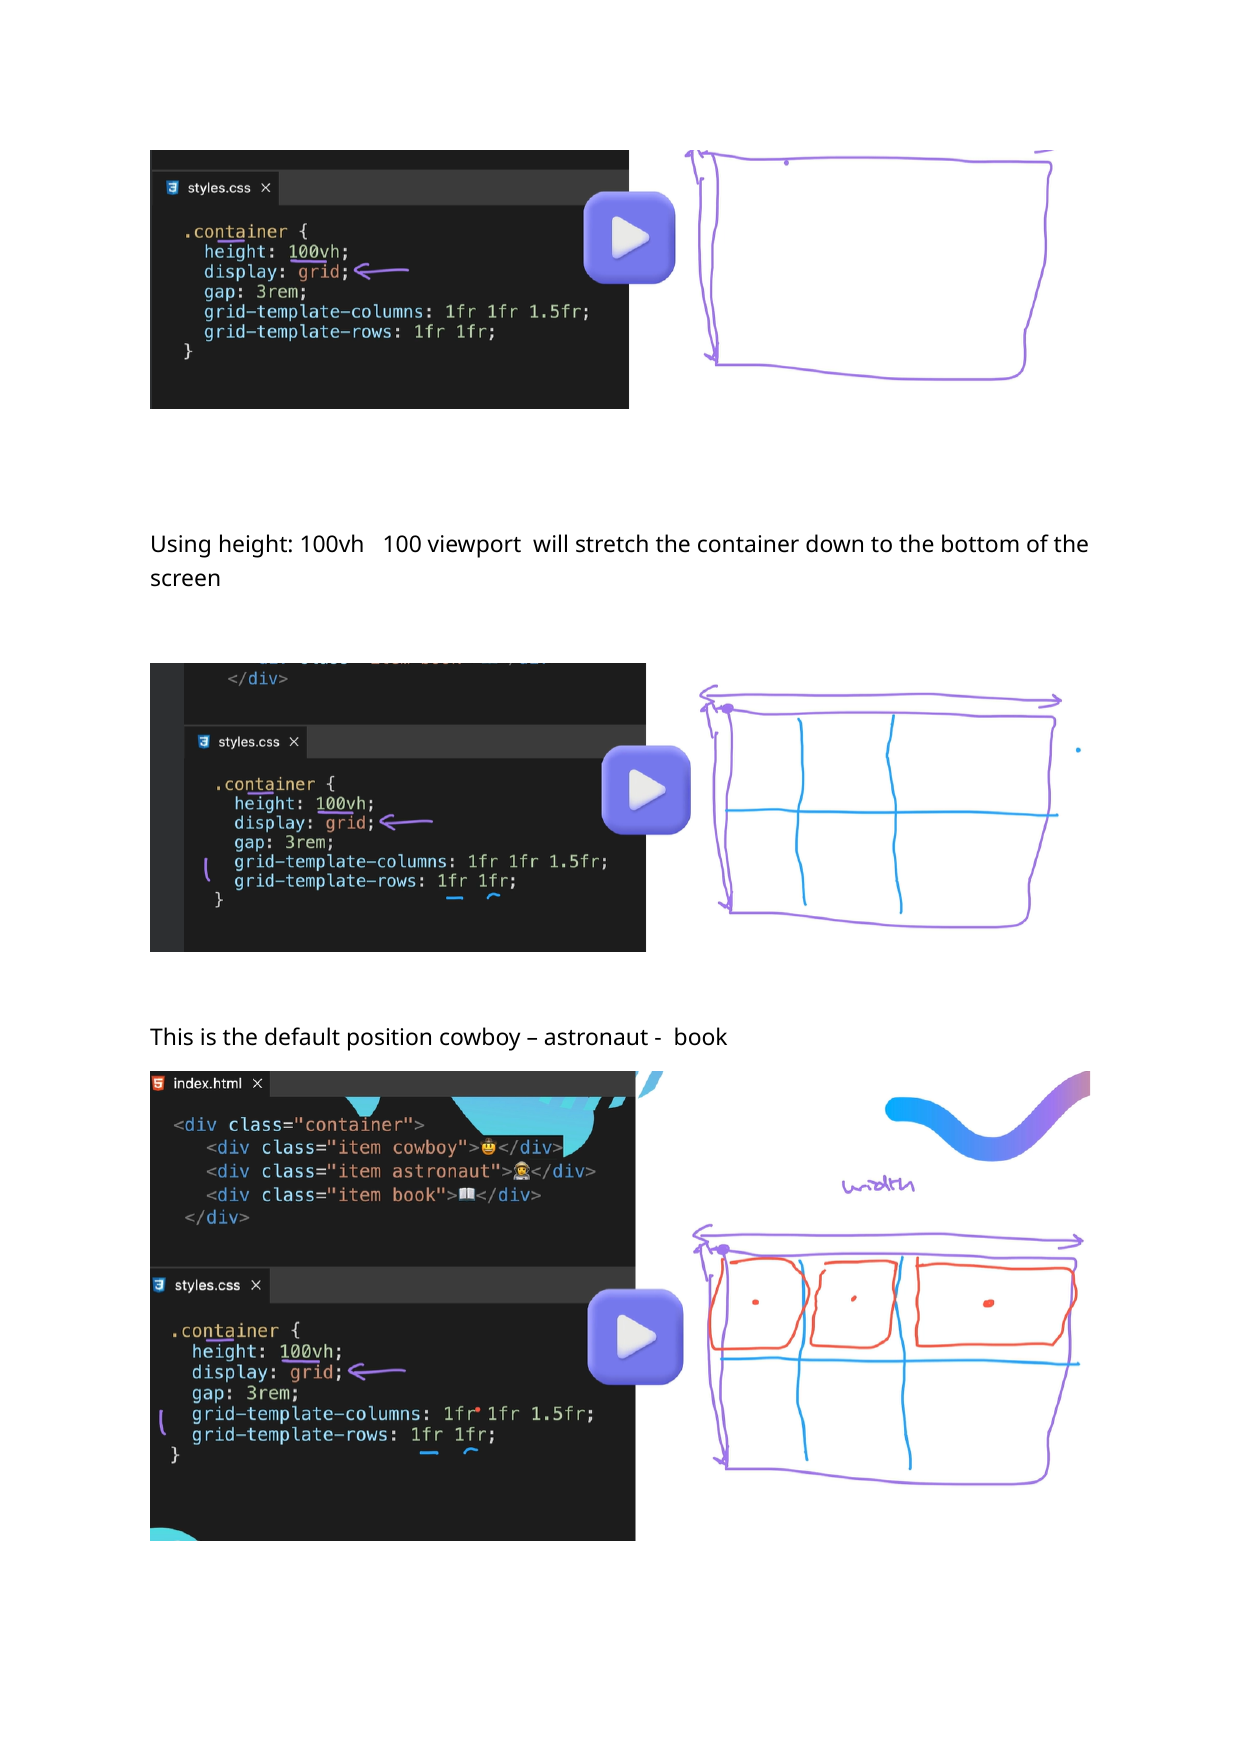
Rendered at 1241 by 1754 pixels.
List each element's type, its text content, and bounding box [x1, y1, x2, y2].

text Using height: 100vh 100 viewport will stretch the container down to the bottom of the screen [150, 528, 1090, 593]
picture [150, 150, 1091, 409]
picture [150, 1071, 1091, 1541]
picture [150, 663, 1091, 952]
text This is the default position cowboy – astronaut - book [150, 1021, 1090, 1052]
